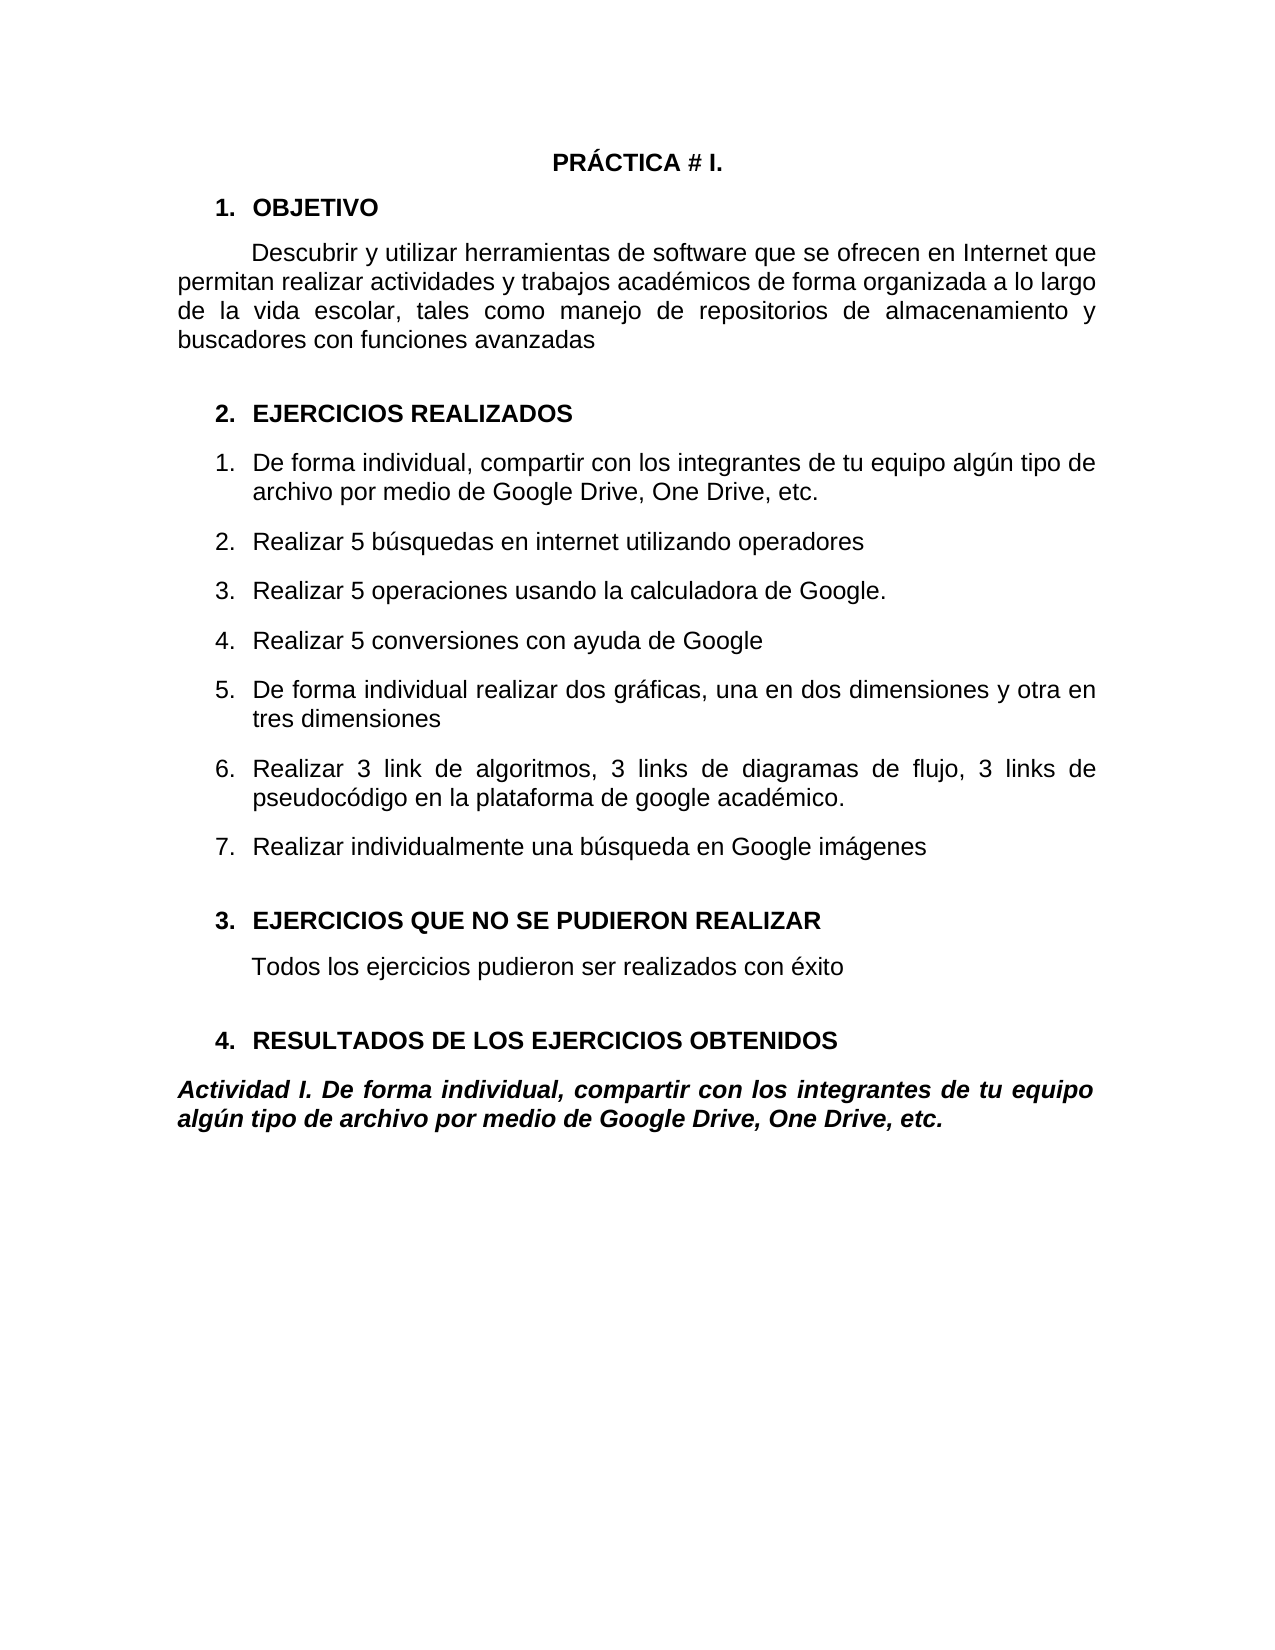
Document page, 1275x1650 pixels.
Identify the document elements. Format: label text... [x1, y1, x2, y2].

list RESULTADOS DE LOS EJERCICIOS OBTENIDOS [215, 1026, 1098, 1055]
list EJERCICIOS REALIZADOS [215, 399, 1098, 428]
text Actividad I. De forma individual, compartir con los integrantes de tu equipo algún tipo de archivo por medio de Google Drive, One Drive, etc. [177, 1076, 1098, 1133]
list Realizar 5 operaciones usando la calculadora de Google. [215, 576, 1098, 605]
text Todos los ejercicios pudieron ser realizados con éxito [177, 952, 1098, 981]
list EJERCICIOS QUE NO SE PUDIERON REALIZAR [215, 906, 1098, 935]
list Realizar 3 link de algoritmos, 3 links de diagramas de flujo, 3 links de pseudocódigo en la plataforma de google académico. [215, 754, 1098, 811]
text Descubrir y utilizar herramientas de software que se ofrecen en Internet que permitan realizar actividades y trabajos académicos de forma organizada a lo largo de la vida escolar, tales como manejo de repositorios de almacenamiento y buscadores con funciones avanzadas [177, 238, 1098, 353]
text PRÁCTICA # I. [177, 148, 1098, 176]
list OBJETIVO [215, 193, 1098, 222]
list Realizar individualmente una búsqueda en Google imágenes [215, 832, 1098, 861]
list Realizar 5 búsquedas en internet utilizando operadores [215, 527, 1098, 556]
list Realizar 5 conversiones con ayuda de Google [215, 626, 1098, 655]
list De forma individual, compartir con los integrantes de tu equipo algún tipo de archivo por medio de Google Drive, One Drive, etc. [215, 448, 1098, 506]
list De forma individual realizar dos gráficas, una en dos dimensiones y otra en tres dimensiones [215, 676, 1098, 733]
